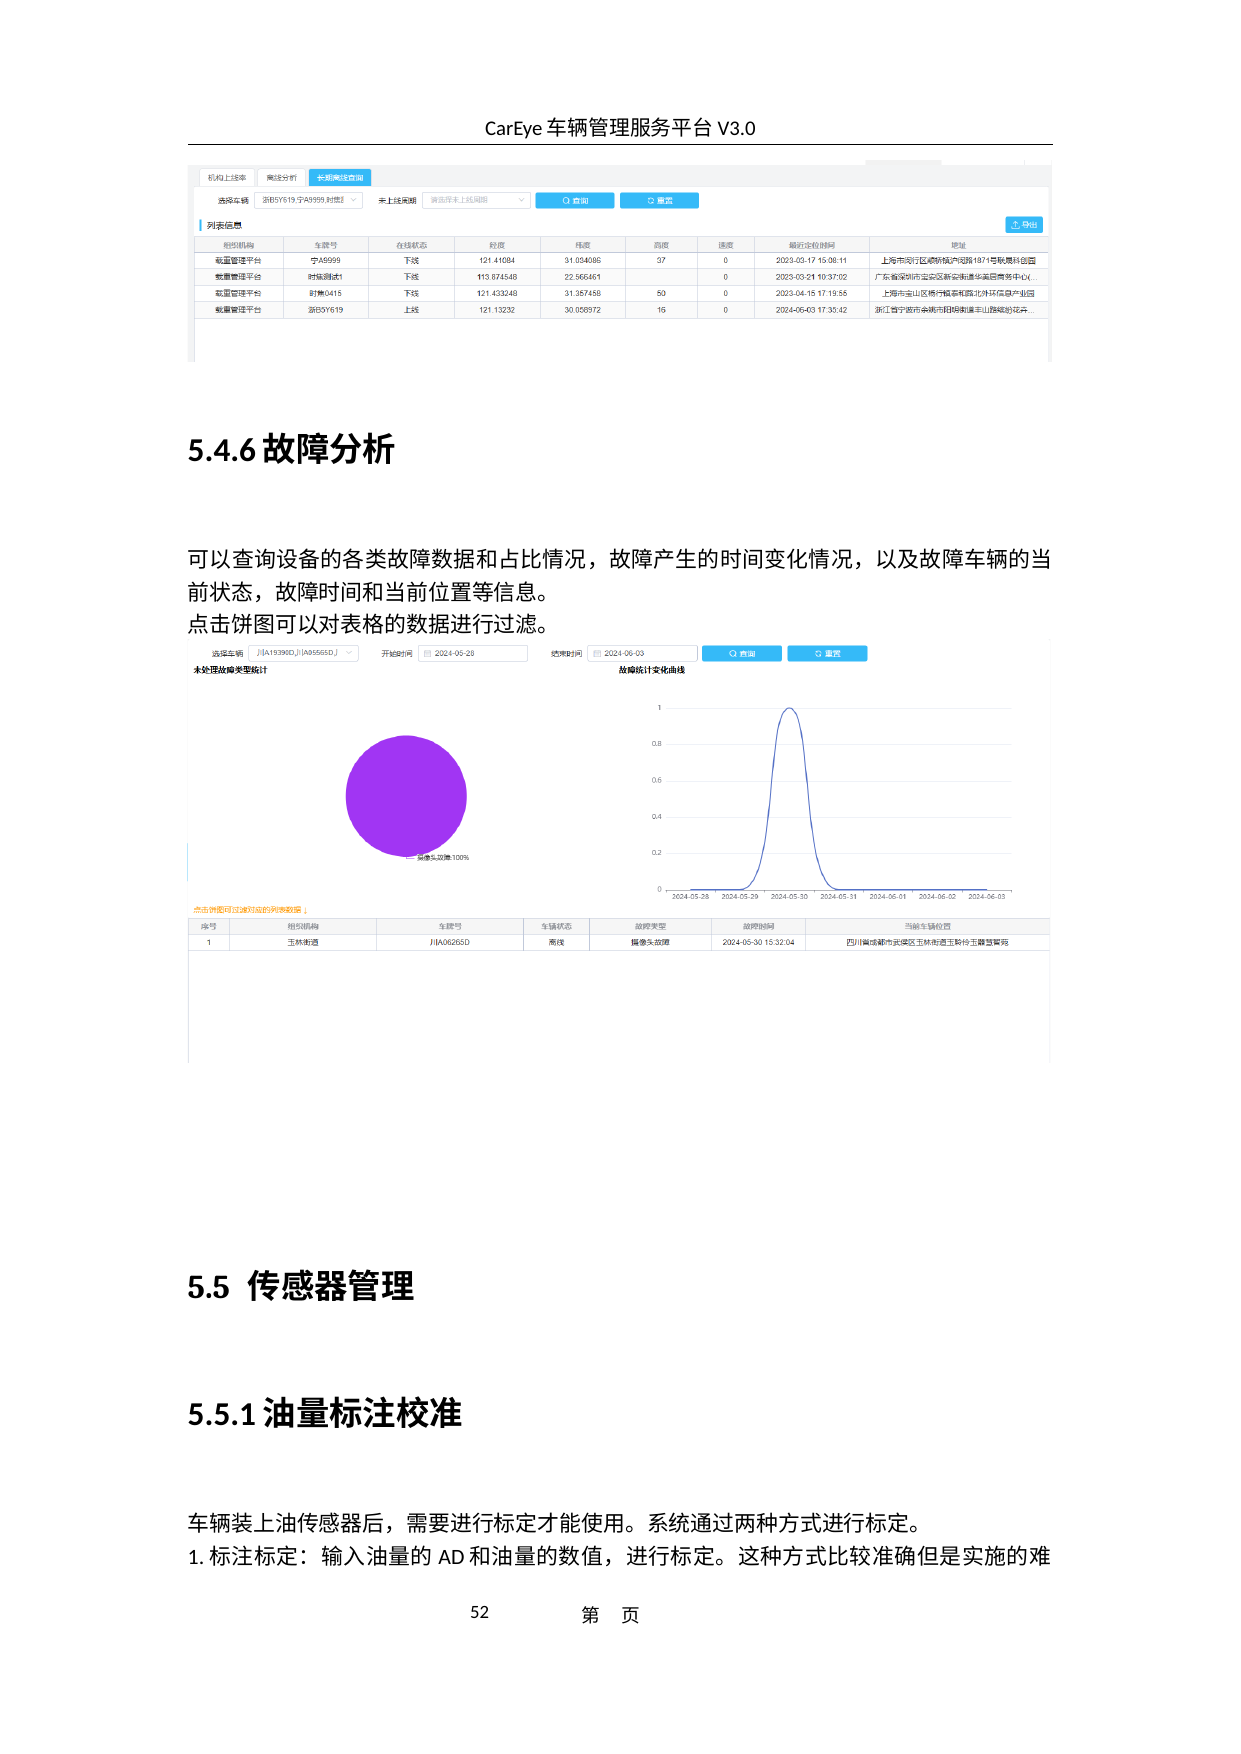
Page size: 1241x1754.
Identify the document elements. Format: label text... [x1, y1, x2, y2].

subtitle 传感器管理 [187, 1252, 1053, 1317]
picture [187, 639, 1051, 1063]
picture [187, 160, 1052, 362]
text 可以查询设备的各类故障数据和占比情况，故障产生的时间变化情况，以及故障车辆的当前状态，故障时间和当前位置等信息。 [187, 542, 1053, 607]
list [187, 1538, 1053, 1571]
subtitle 故障分析 [187, 415, 1053, 480]
subtitle 油量标注校准 [187, 1379, 1053, 1444]
text 点击饼图可以对表格的数据进行过滤。 [187, 607, 1053, 639]
text 车辆装上油传感器后，需要进行标定才能使用。系统通过两种方式进行标定。 [187, 1506, 1053, 1538]
